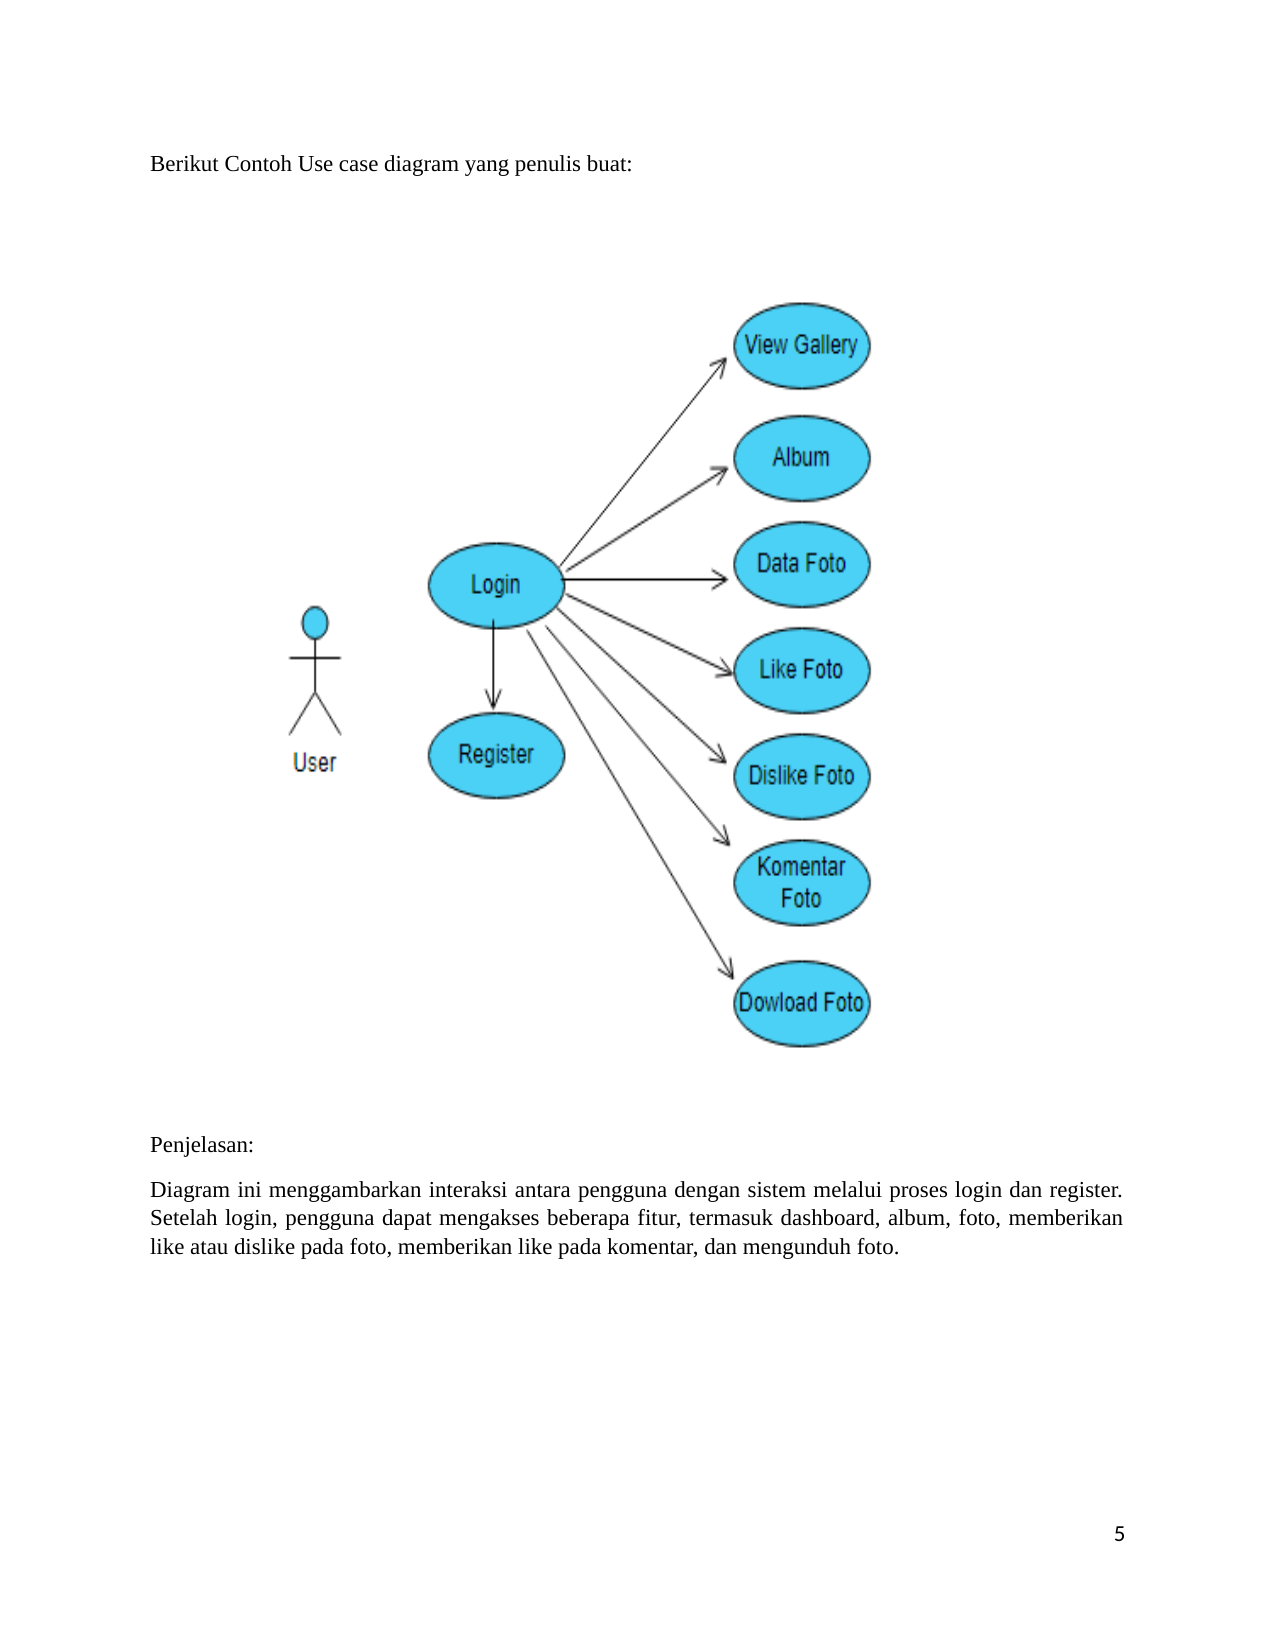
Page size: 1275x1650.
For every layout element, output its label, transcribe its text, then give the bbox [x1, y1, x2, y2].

picture [150, 195, 1163, 1067]
text Berikut Contoh Use case diagram yang penulis buat: [150, 150, 1125, 176]
text Penjelasan: [150, 1131, 1125, 1157]
text Diagram ini menggambarkan interaksi antara pengguna dengan sistem melalui proses login dan register. Setelah login, pengguna dapat mengakses beberapa fitur, termasuk dashboard, album, foto, memberikan like atau dislike pada foto, memberikan like pada komentar, dan mengunduh foto. [150, 1176, 1125, 1259]
